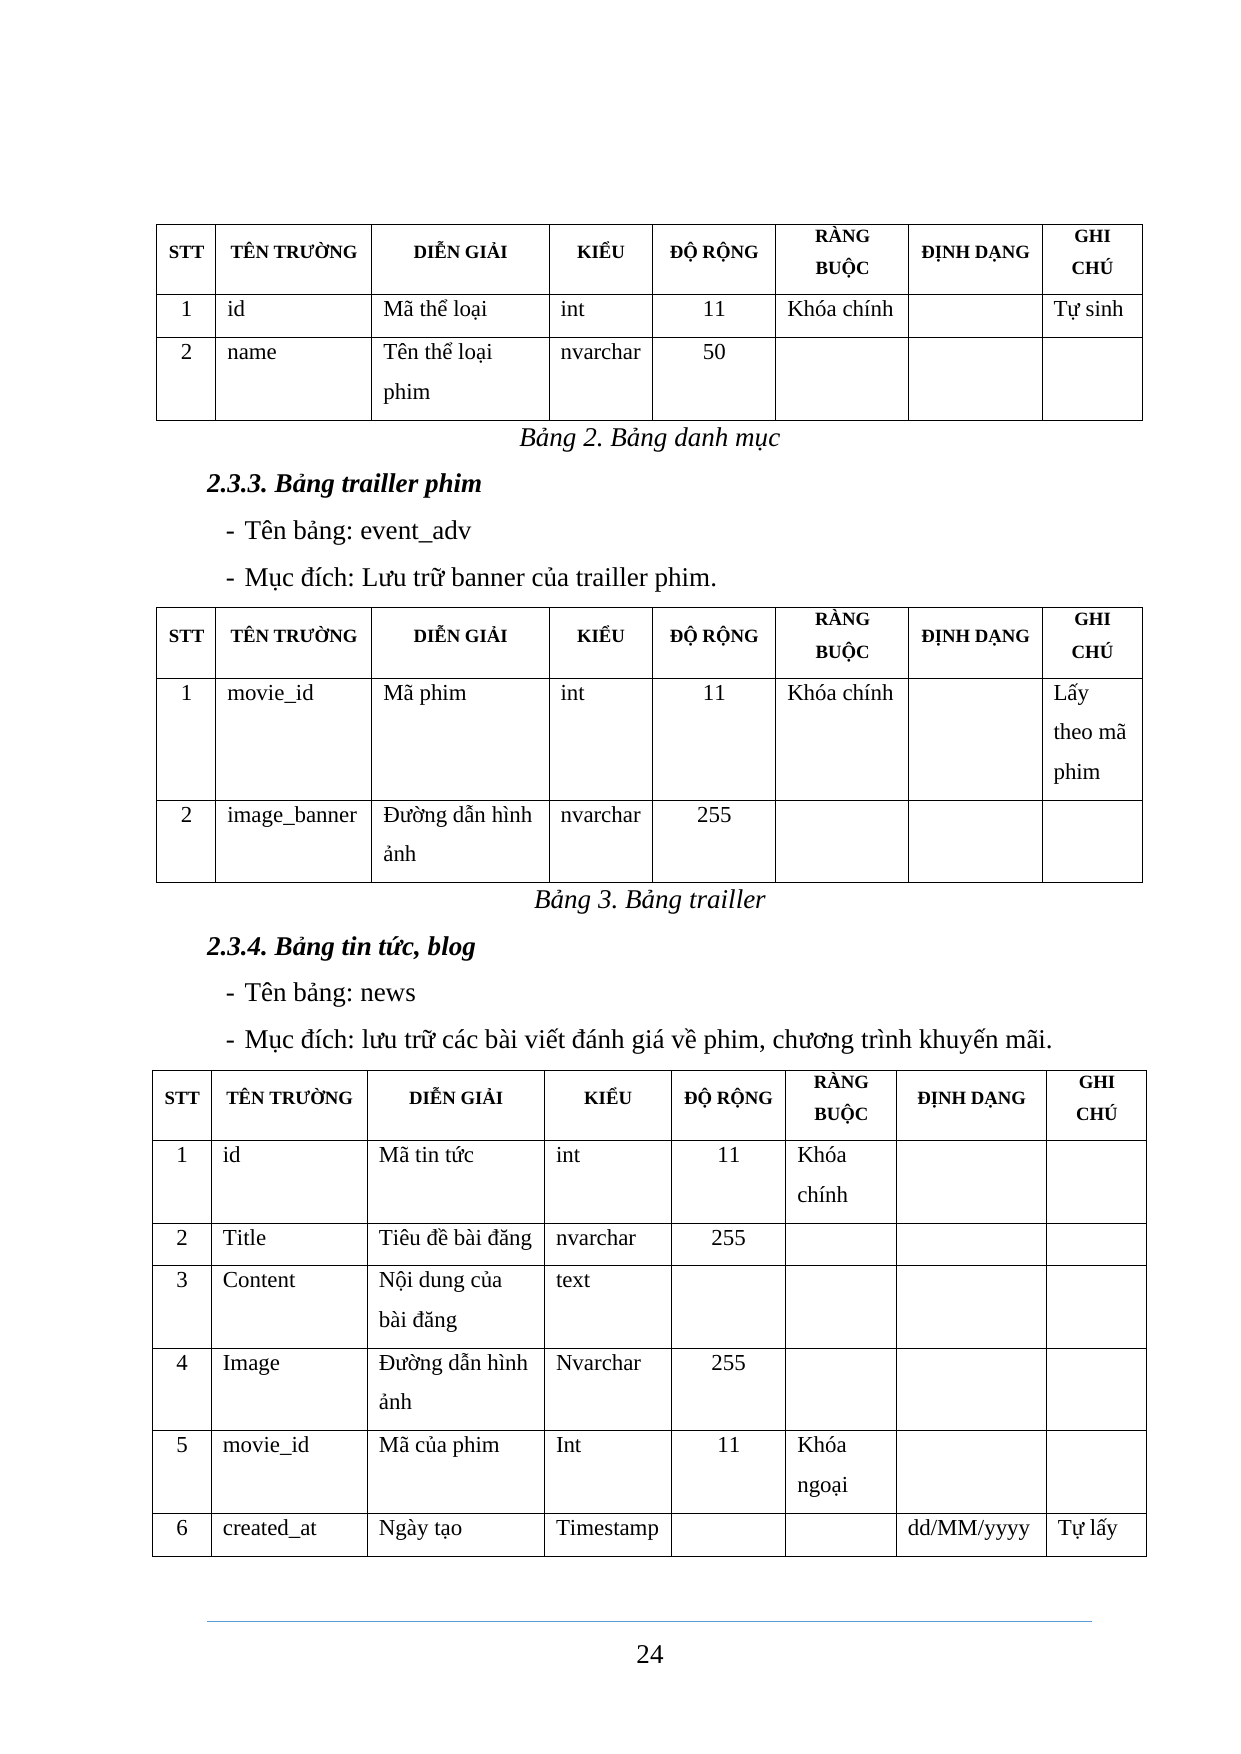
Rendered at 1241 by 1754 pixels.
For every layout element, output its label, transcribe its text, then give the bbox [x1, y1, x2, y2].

table_header STT [153, 1071, 211, 1140]
table_cell Int [545, 1431, 671, 1513]
table_cell 2 [153, 1224, 211, 1265]
table_cell created_at [212, 1514, 367, 1556]
table_cell [672, 1266, 785, 1348]
list Mục đích: lưu trữ các bài viết đánh giá về phim, chương trình khuyến mãi. [207, 1023, 1092, 1054]
table_cell Nvarchar [545, 1349, 671, 1430]
table_cell 4 [153, 1349, 211, 1430]
table_cell id [212, 1141, 367, 1222]
table_cell [786, 1514, 896, 1556]
table_cell 11 [672, 1431, 785, 1513]
table_header ĐỘ RỘNG [672, 1071, 785, 1140]
table_header TÊN TRƯỜNG [216, 225, 371, 294]
table_cell Khóa chính [786, 1141, 896, 1222]
table_cell [1047, 1141, 1146, 1222]
table_cell 11 [653, 679, 775, 799]
table_cell [786, 1349, 896, 1430]
table_cell [776, 801, 908, 882]
table_cell [1043, 801, 1142, 882]
table_header KIỂU [550, 225, 652, 294]
table_cell 50 [653, 338, 775, 419]
table_header ĐỘ RỘNG [653, 608, 775, 678]
table_cell Mã phim [372, 679, 549, 799]
table_header ĐỊNH DẠNG [897, 1071, 1046, 1140]
table_cell Nội dung của bài đăng [368, 1266, 544, 1348]
table_cell 11 [653, 295, 775, 337]
text Bảng 3. Bảng trailler [207, 883, 1092, 914]
table_header DIỄN GIẢI [372, 225, 549, 294]
table_header KIỂU [550, 608, 652, 678]
table_cell Khóa chính [776, 679, 908, 799]
table_cell movie_id [212, 1431, 367, 1513]
table_header STT [157, 225, 215, 294]
subtitle 2.3.4. Bảng tin tức, blog [207, 930, 1092, 961]
table_cell Title [212, 1224, 367, 1265]
table_header STT [157, 608, 215, 678]
table_cell 255 [653, 801, 775, 882]
table_cell Timestamp [545, 1514, 671, 1556]
table_header GHI CHÚ [1043, 225, 1142, 294]
table_cell Khóa ngoại [786, 1431, 896, 1513]
table_cell [897, 1224, 1046, 1265]
table_cell movie_id [216, 679, 371, 799]
table_header RÀNG BUỘC [776, 225, 908, 294]
table_cell 2 [157, 801, 215, 882]
table_cell nvarchar [545, 1224, 671, 1265]
table_cell Image [212, 1349, 367, 1430]
table_header GHI CHÚ [1043, 608, 1142, 678]
table_cell 6 [153, 1514, 211, 1556]
table_cell int [550, 295, 652, 337]
table_header ĐỘ RỘNG [653, 225, 775, 294]
table_cell int [545, 1141, 671, 1222]
table_header ĐỊNH DẠNG [909, 608, 1042, 678]
table_cell [909, 801, 1042, 882]
table_cell [909, 679, 1042, 799]
table_cell 1 [157, 679, 215, 799]
table_cell id [216, 295, 371, 337]
table_cell Đường dẫn hình ảnh [368, 1349, 544, 1430]
table_cell [909, 338, 1042, 419]
table_cell 5 [153, 1431, 211, 1513]
table_cell Đường dẫn hình ảnh [372, 801, 549, 882]
table_cell nvarchar [550, 338, 652, 419]
table_cell Content [212, 1266, 367, 1348]
table_cell [897, 1349, 1046, 1430]
list Tên bảng: event_adv [207, 514, 1092, 545]
table_cell [1047, 1431, 1146, 1513]
table_cell [897, 1431, 1046, 1513]
table_cell [897, 1266, 1046, 1348]
table_cell Mã của phim [368, 1431, 544, 1513]
table_header DIỄN GIẢI [372, 608, 549, 678]
table_cell name [216, 338, 371, 419]
table_cell image_banner [216, 801, 371, 882]
text Bảng 2. Bảng danh mục [207, 421, 1092, 452]
table_cell Mã thể loại [372, 295, 549, 337]
table_cell nvarchar [550, 801, 652, 882]
table_header KIỂU [545, 1071, 671, 1140]
table_cell 1 [157, 295, 215, 337]
table_cell Ngày tạo [368, 1514, 544, 1556]
table_cell [1043, 338, 1142, 419]
table_cell Tên thể loại phim [372, 338, 549, 419]
table_header TÊN TRƯỜNG [216, 608, 371, 678]
table_header DIỄN GIẢI [368, 1071, 544, 1140]
table_cell int [550, 679, 652, 799]
table_cell [897, 1141, 1046, 1222]
table_cell 255 [672, 1349, 785, 1430]
table_cell [1047, 1224, 1146, 1265]
table_cell Tự sinh [1043, 295, 1142, 337]
table_cell [1047, 1349, 1146, 1430]
table_cell 11 [672, 1141, 785, 1222]
table_header RÀNG BUỘC [776, 608, 908, 678]
table_cell [776, 338, 908, 419]
table_cell [1047, 1266, 1146, 1348]
table_cell 2 [157, 338, 215, 419]
table_header TÊN TRƯỜNG [212, 1071, 367, 1140]
table_cell 1 [153, 1141, 211, 1222]
table_header ĐỊNH DẠNG [909, 225, 1042, 294]
table_cell [672, 1514, 785, 1556]
list Mục đích: Lưu trữ banner của trailler phim. [207, 561, 1092, 592]
table_cell Lấy theo mã phim [1043, 679, 1142, 799]
table_header GHI CHÚ [1047, 1071, 1146, 1140]
table_cell 255 [672, 1224, 785, 1265]
table_cell Mã tin tức [368, 1141, 544, 1222]
table_cell [786, 1224, 896, 1265]
table_header RÀNG BUỘC [786, 1071, 896, 1140]
table_cell dd/MM/yyyy hh:mm:ss [897, 1514, 1046, 1556]
subtitle 2.3.3. Bảng trailler phim [207, 467, 1092, 498]
table_cell Tiêu đề bài đăng [368, 1224, 544, 1265]
list Tên bảng: news [207, 976, 1092, 1007]
table_cell text [545, 1266, 671, 1348]
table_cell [1047, 1514, 1146, 1556]
table_cell [909, 295, 1042, 337]
table_cell 3 [153, 1266, 211, 1348]
table_cell [786, 1266, 896, 1348]
table_cell Khóa chính [776, 295, 908, 337]
